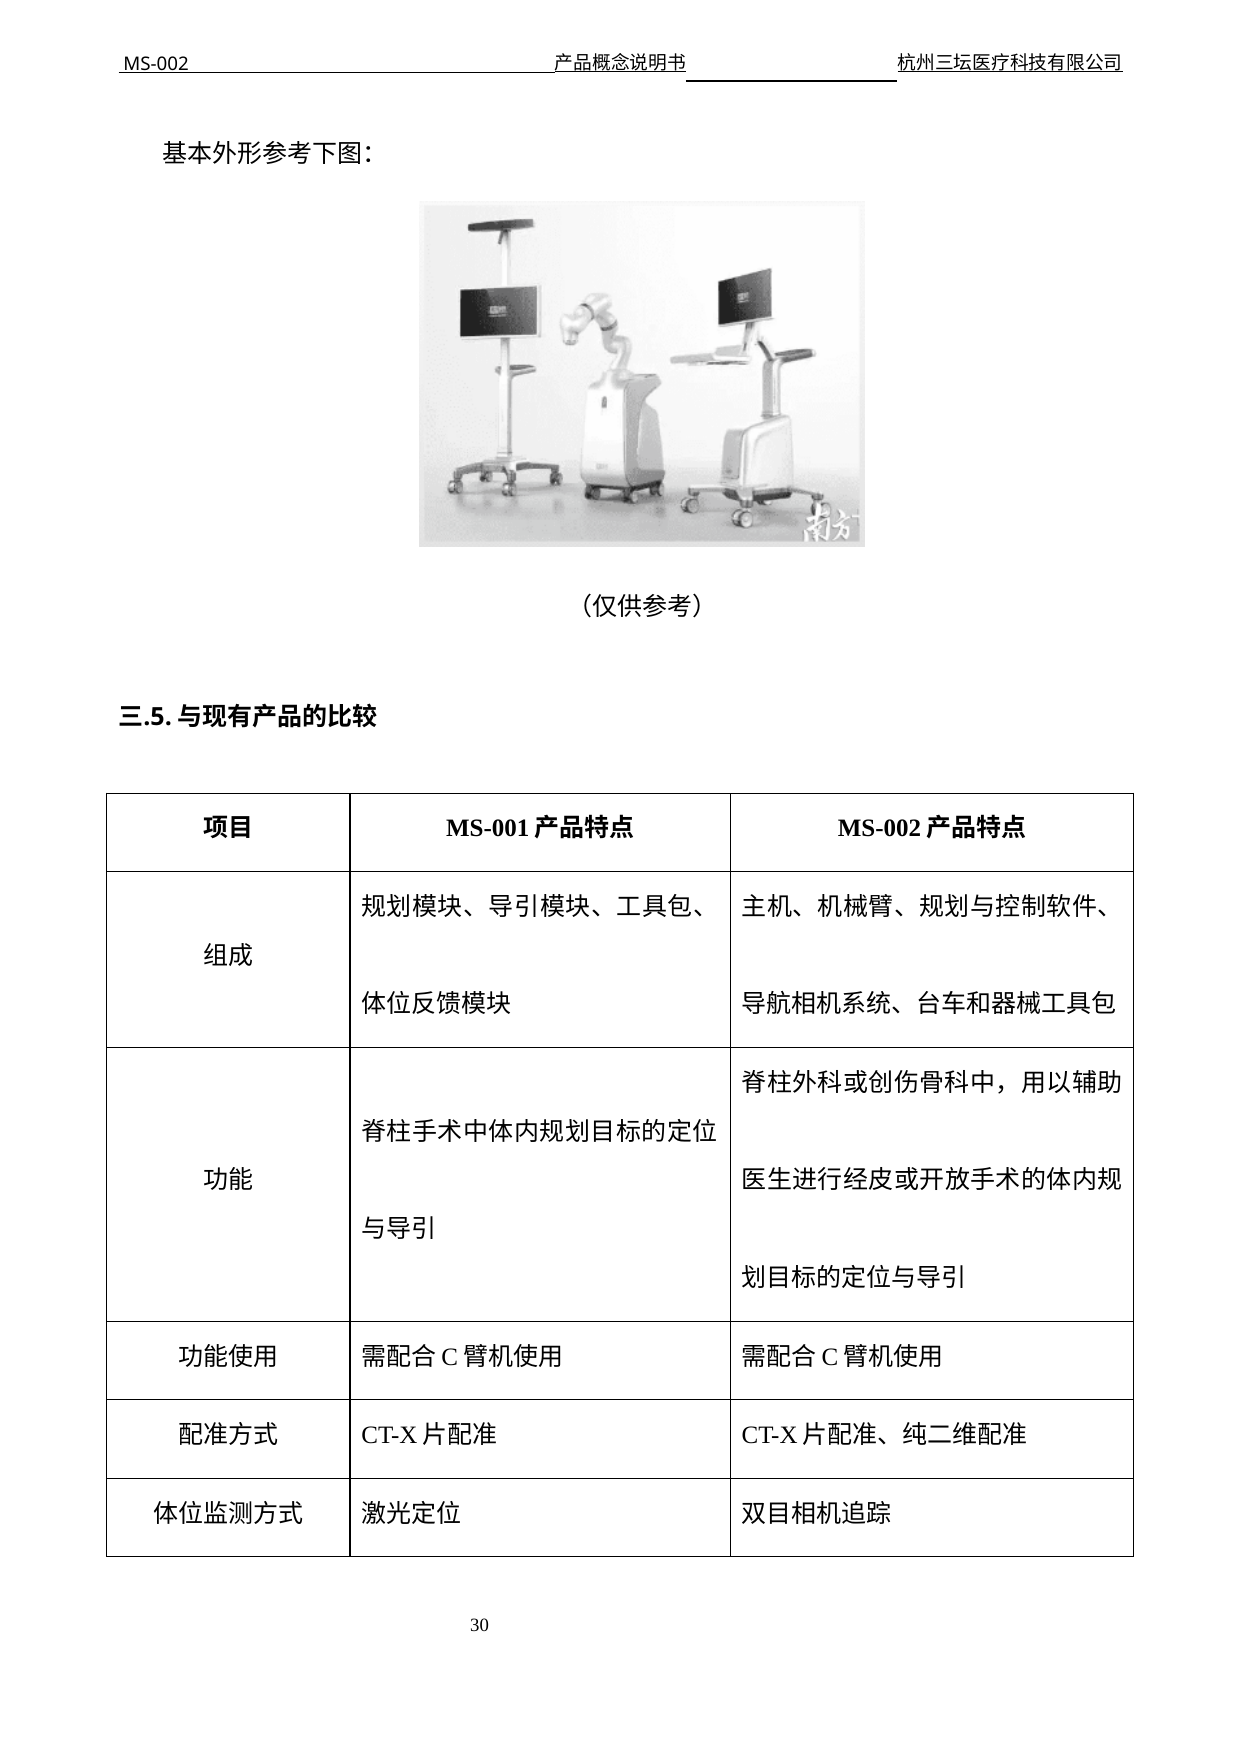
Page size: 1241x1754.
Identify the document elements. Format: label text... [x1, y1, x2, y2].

table_cell 双目相机追踪 [731, 1479, 1133, 1556]
table_cell 脊柱外科或创伤骨科中，用以辅助医生进行经皮或开放手术的体内规划目标的定位与导引 [731, 1048, 1133, 1321]
table_cell 组成 [107, 872, 349, 1047]
picture [419, 201, 865, 547]
table_cell 配准方式 [107, 1400, 349, 1478]
subtitle 与现有产品的比较 [118, 682, 1122, 747]
table_cell 体位监测方式 [107, 1479, 349, 1556]
table_cell 规划模块、导引模块、工具包、体位反馈模块 [351, 872, 730, 1047]
table_cell 主机、机械臂、规划与控制软件、导航相机系统、台车和器械工具包 [731, 872, 1133, 1047]
table_cell 脊柱手术中体内规划目标的定位与导引 [351, 1048, 730, 1321]
table_cell 激光定位 [351, 1479, 730, 1556]
table_cell CT-X片配准、纯二维配准 [731, 1400, 1133, 1478]
table_cell 功能 [107, 1048, 349, 1321]
table_header MS-001产品特点 [351, 794, 730, 871]
table_header MS-002产品特点 [731, 794, 1133, 871]
table_cell CT-X片配准 [351, 1400, 730, 1478]
table_cell 需配合C臂机使用 [351, 1322, 730, 1399]
table_cell 需配合C臂机使用 [731, 1322, 1133, 1399]
table_header 项目 [107, 794, 349, 871]
text 基本外形参考下图： [118, 119, 1122, 184]
text （仅供参考） [118, 572, 1122, 637]
table_cell 功能使用 [107, 1322, 349, 1399]
